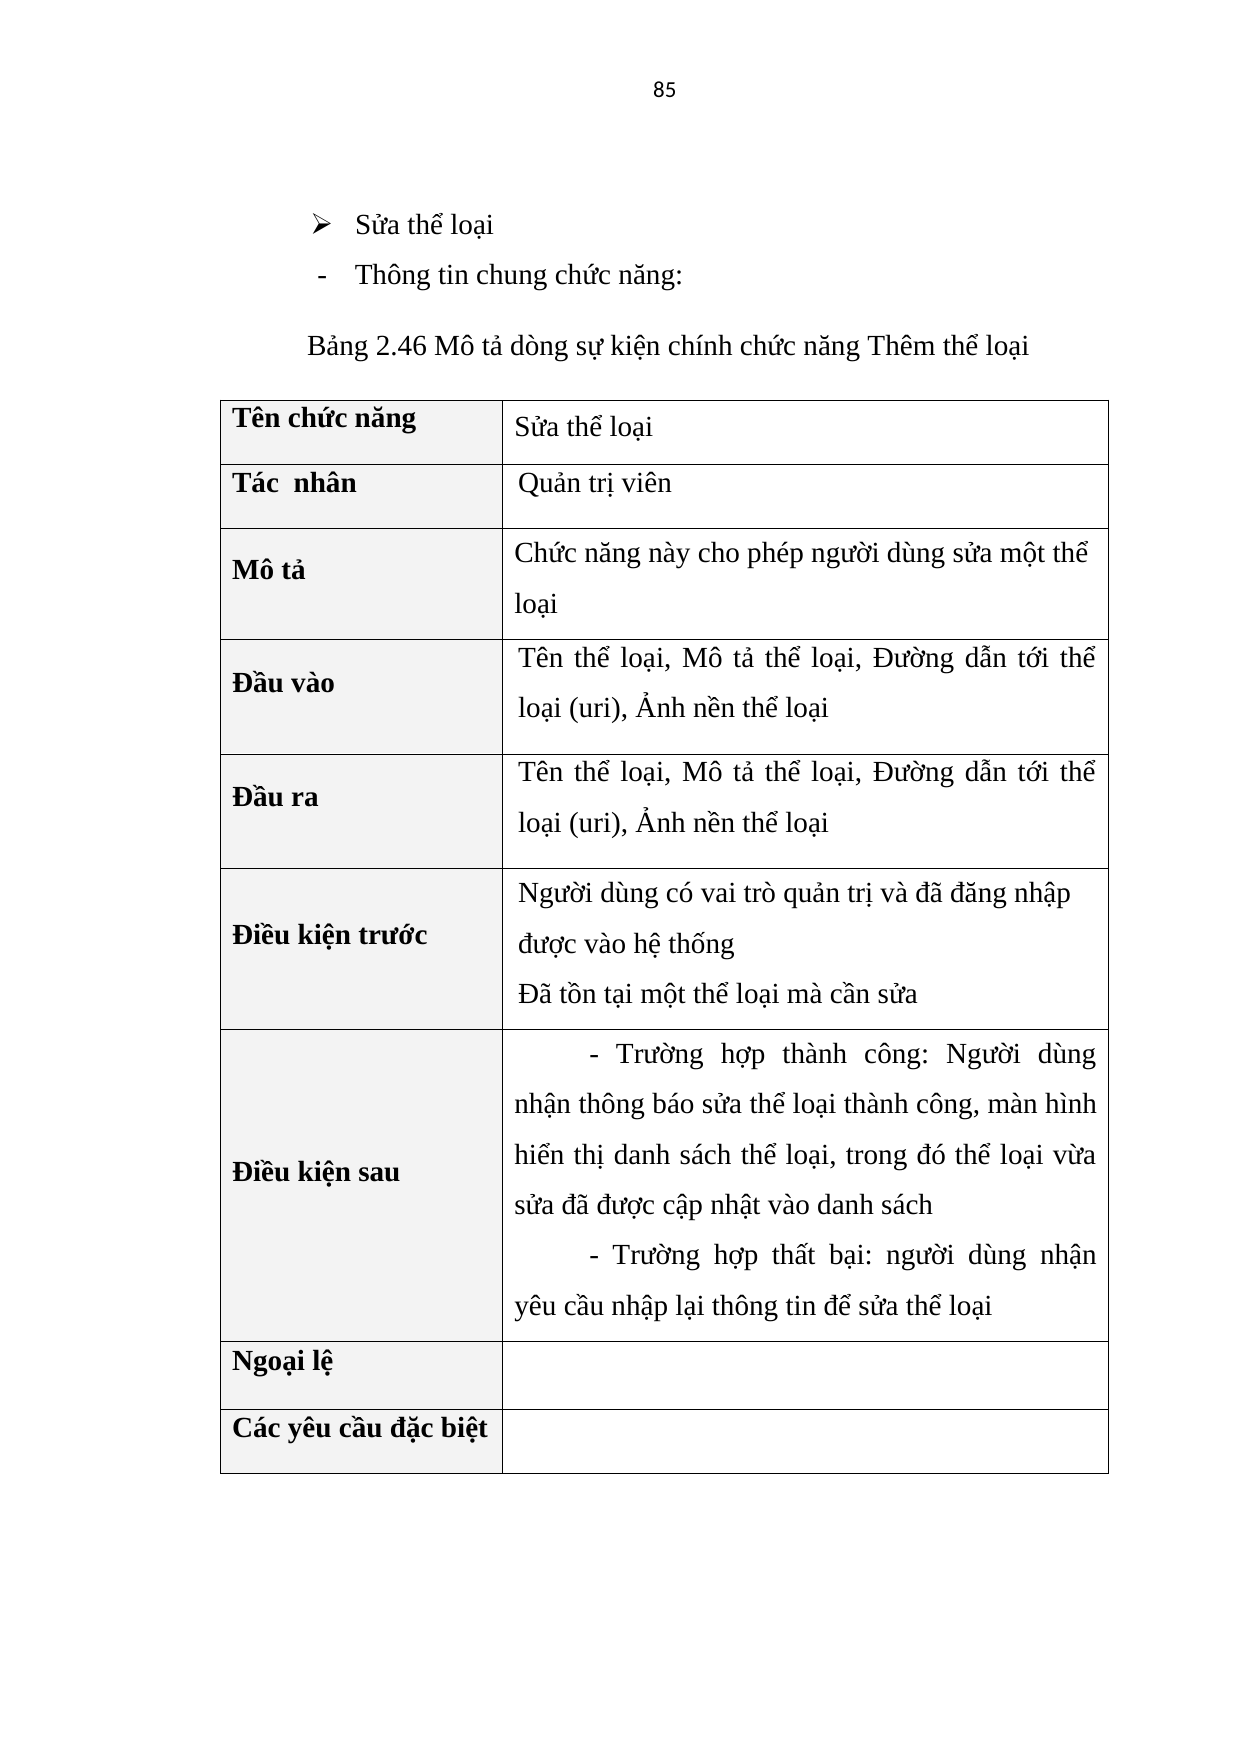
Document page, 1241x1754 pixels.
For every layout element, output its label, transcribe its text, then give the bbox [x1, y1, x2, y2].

table_cell Các yêu cầu đặc biệt [221, 1410, 502, 1473]
table_cell Quản trị viên [503, 465, 1108, 528]
table_header Sửa thể loại [503, 401, 1108, 464]
table_cell Ngoại lệ [221, 1342, 502, 1409]
table_cell Đầu ra [221, 755, 502, 868]
table_header Tên chức năng [221, 401, 502, 464]
list Sửa thể loại [310, 207, 1122, 240]
table_cell [503, 1342, 1108, 1409]
table_cell Chức năng này cho phép người dùng sửa một thể loại [503, 529, 1108, 639]
table_cell [503, 1410, 1108, 1473]
list Thông tin chung chức năng: [317, 257, 1122, 291]
table_cell Điều kiện sau [221, 1030, 502, 1341]
table_cell Tên thể loại, Mô tả thể loại, Đường dẫn tới thể loại (uri), Ảnh nền thể loại [503, 640, 1108, 753]
table_cell Tên thể loại, Mô tả thể loại, Đường dẫn tới thể loại (uri), Ảnh nền thể loại [503, 755, 1108, 868]
table_cell - Trường hợp thành công: Người dùng nhận thông báo sửa thể loại thành công, màn hình hiển thị danh sách thể loại, trong đó thể loại vừa sửa đã được cập nhật vào danh sách - Trường hợp thất bại: người dùng nhận yêu cầu nhập lại thông tin để sửa thể loại [503, 1030, 1108, 1341]
table_cell Đầu vào [221, 640, 502, 753]
table_cell Tác nhân [221, 465, 502, 528]
table_cell Điều kiện trước [221, 869, 502, 1029]
table_cell Mô tả [221, 529, 502, 639]
table_cell Người dùng có vai trò quản trị và đã đăng nhập được vào hệ thống Đã tồn tại một thể loại mà cần sửa [503, 869, 1108, 1029]
